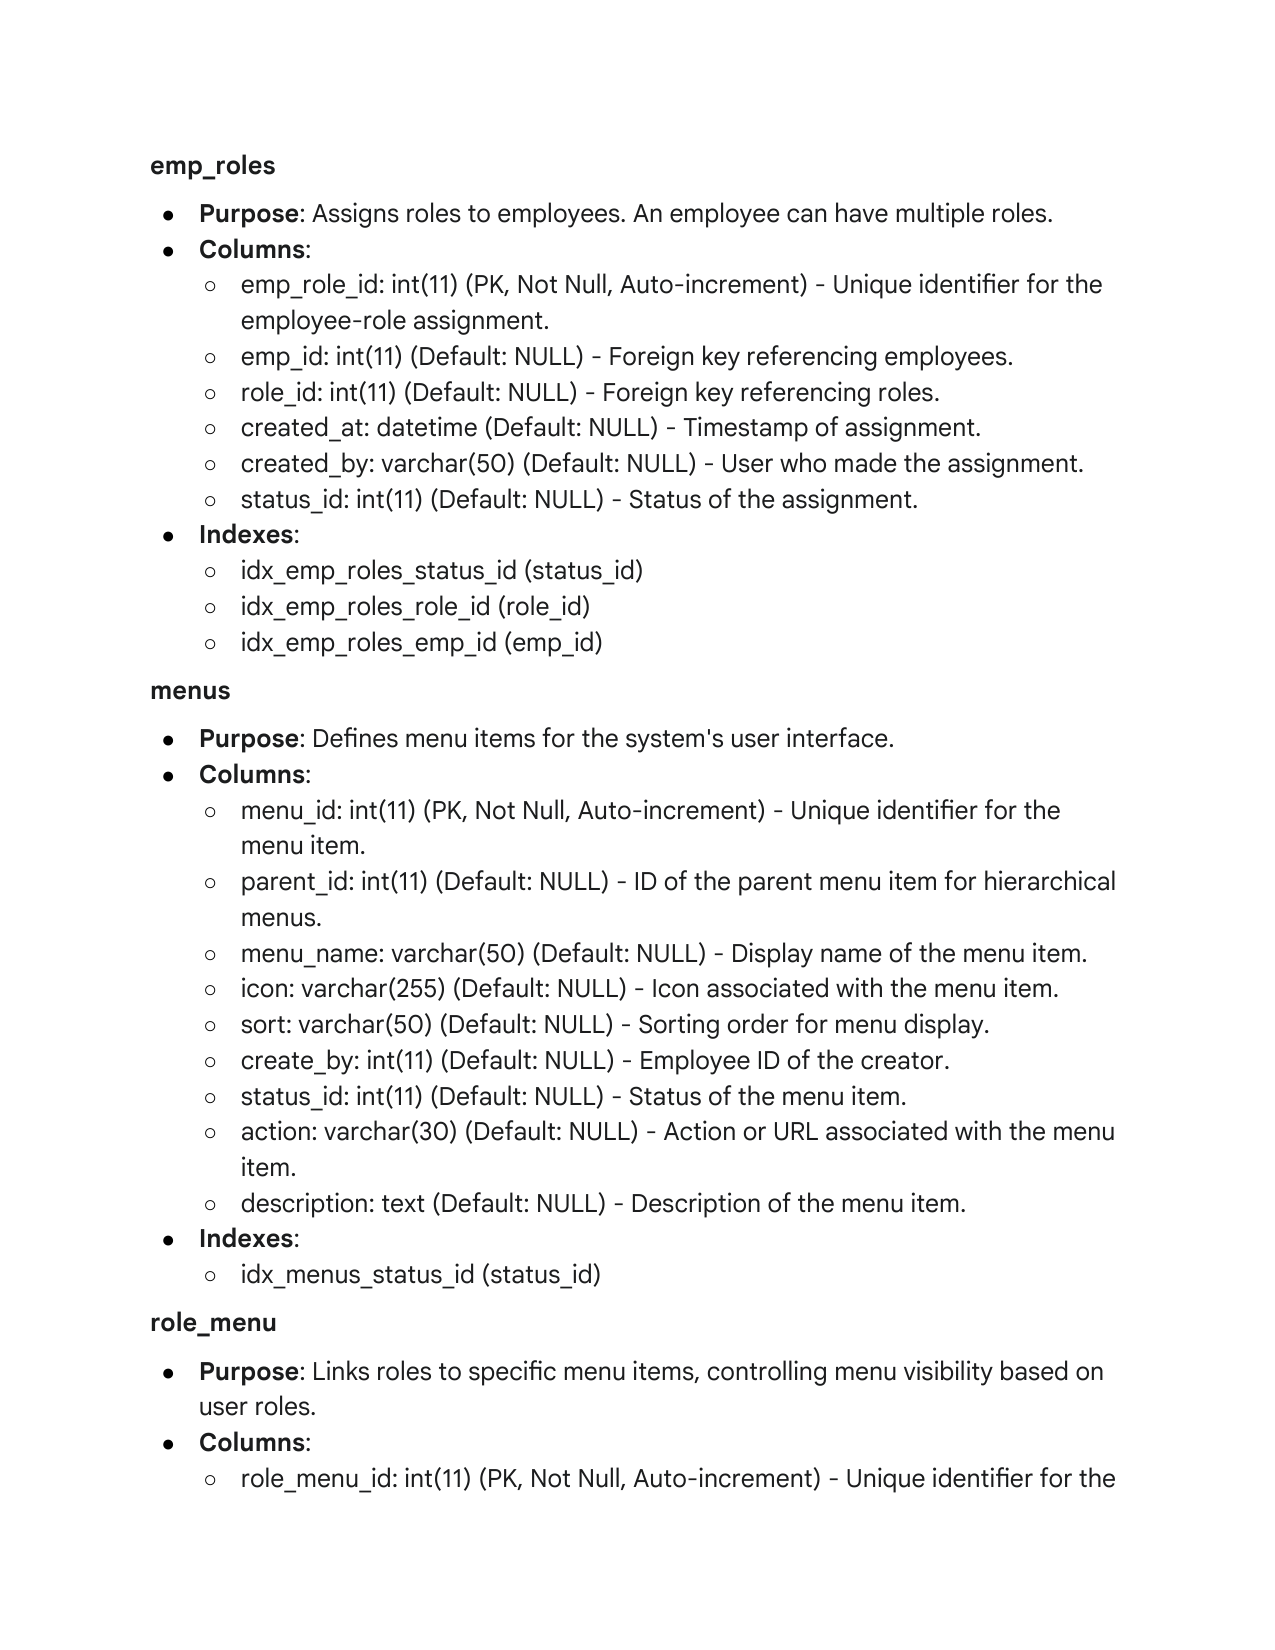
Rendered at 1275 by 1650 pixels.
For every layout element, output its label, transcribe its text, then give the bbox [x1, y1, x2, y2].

list idx_emp_roles_status_id (status_id) [203, 556, 1125, 587]
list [203, 1463, 1125, 1494]
text menus [150, 675, 1125, 707]
list created_by: varchar(50) (Default: NULL) - User who made the assignment. [203, 448, 1125, 480]
text emp_roles [150, 150, 1125, 181]
list sort: varchar(50) (Default: NULL) - Sorting order for menu display. [203, 1009, 1125, 1041]
list emp_id: int(11) (Default: NULL) - Foreign key referencing employees. [203, 341, 1125, 372]
list icon: varchar(255) (Default: NULL) - Icon associated with the menu item. [203, 973, 1125, 1005]
list Purpose: Defines menu items for the system's user interface. [161, 723, 1125, 755]
list description: text (Default: NULL) - Description of the menu item. [203, 1188, 1125, 1219]
list Purpose: Assigns roles to employees. An employee can have multiple roles. [161, 198, 1125, 229]
list action: varchar(30) (Default: NULL) - Action or URL associated with the menu item. [203, 1116, 1125, 1183]
list emp_role_id: int(11) (PK, Not Null, Auto-increment) - Unique identifier for the employee-role assignment. [203, 270, 1125, 337]
list Columns: [161, 1427, 1125, 1459]
list Indexes: [161, 520, 1125, 551]
list idx_emp_roles_role_id (role_id) [203, 591, 1125, 623]
list idx_menus_status_id (status_id) [203, 1259, 1125, 1291]
list create_by: int(11) (Default: NULL) - Employee ID of the creator. [203, 1045, 1125, 1076]
list status_id: int(11) (Default: NULL) - Status of the menu item. [203, 1081, 1125, 1112]
text role_menu [150, 1308, 1125, 1339]
list menu_id: int(11) (PK, Not Null, Auto-increment) - Unique identifier for the menu item. [203, 795, 1125, 862]
list menu_name: varchar(50) (Default: NULL) - Display name of the menu item. [203, 938, 1125, 969]
list Indexes: [161, 1224, 1125, 1255]
list Columns: [161, 759, 1125, 791]
list idx_emp_roles_emp_id (emp_id) [203, 627, 1125, 658]
list created_at: datetime (Default: NULL) - Timestamp of assignment. [203, 413, 1125, 444]
list Columns: [161, 234, 1125, 265]
list parent_id: int(11) (Default: NULL) - ID of the parent menu item for hierarchical menus. [203, 866, 1125, 933]
list role_id: int(11) (Default: NULL) - Foreign key referencing roles. [203, 377, 1125, 408]
list Purpose: Links roles to specific menu items, controlling menu visibility based on user roles. [161, 1356, 1125, 1423]
list status_id: int(11) (Default: NULL) - Status of the assignment. [203, 484, 1125, 515]
